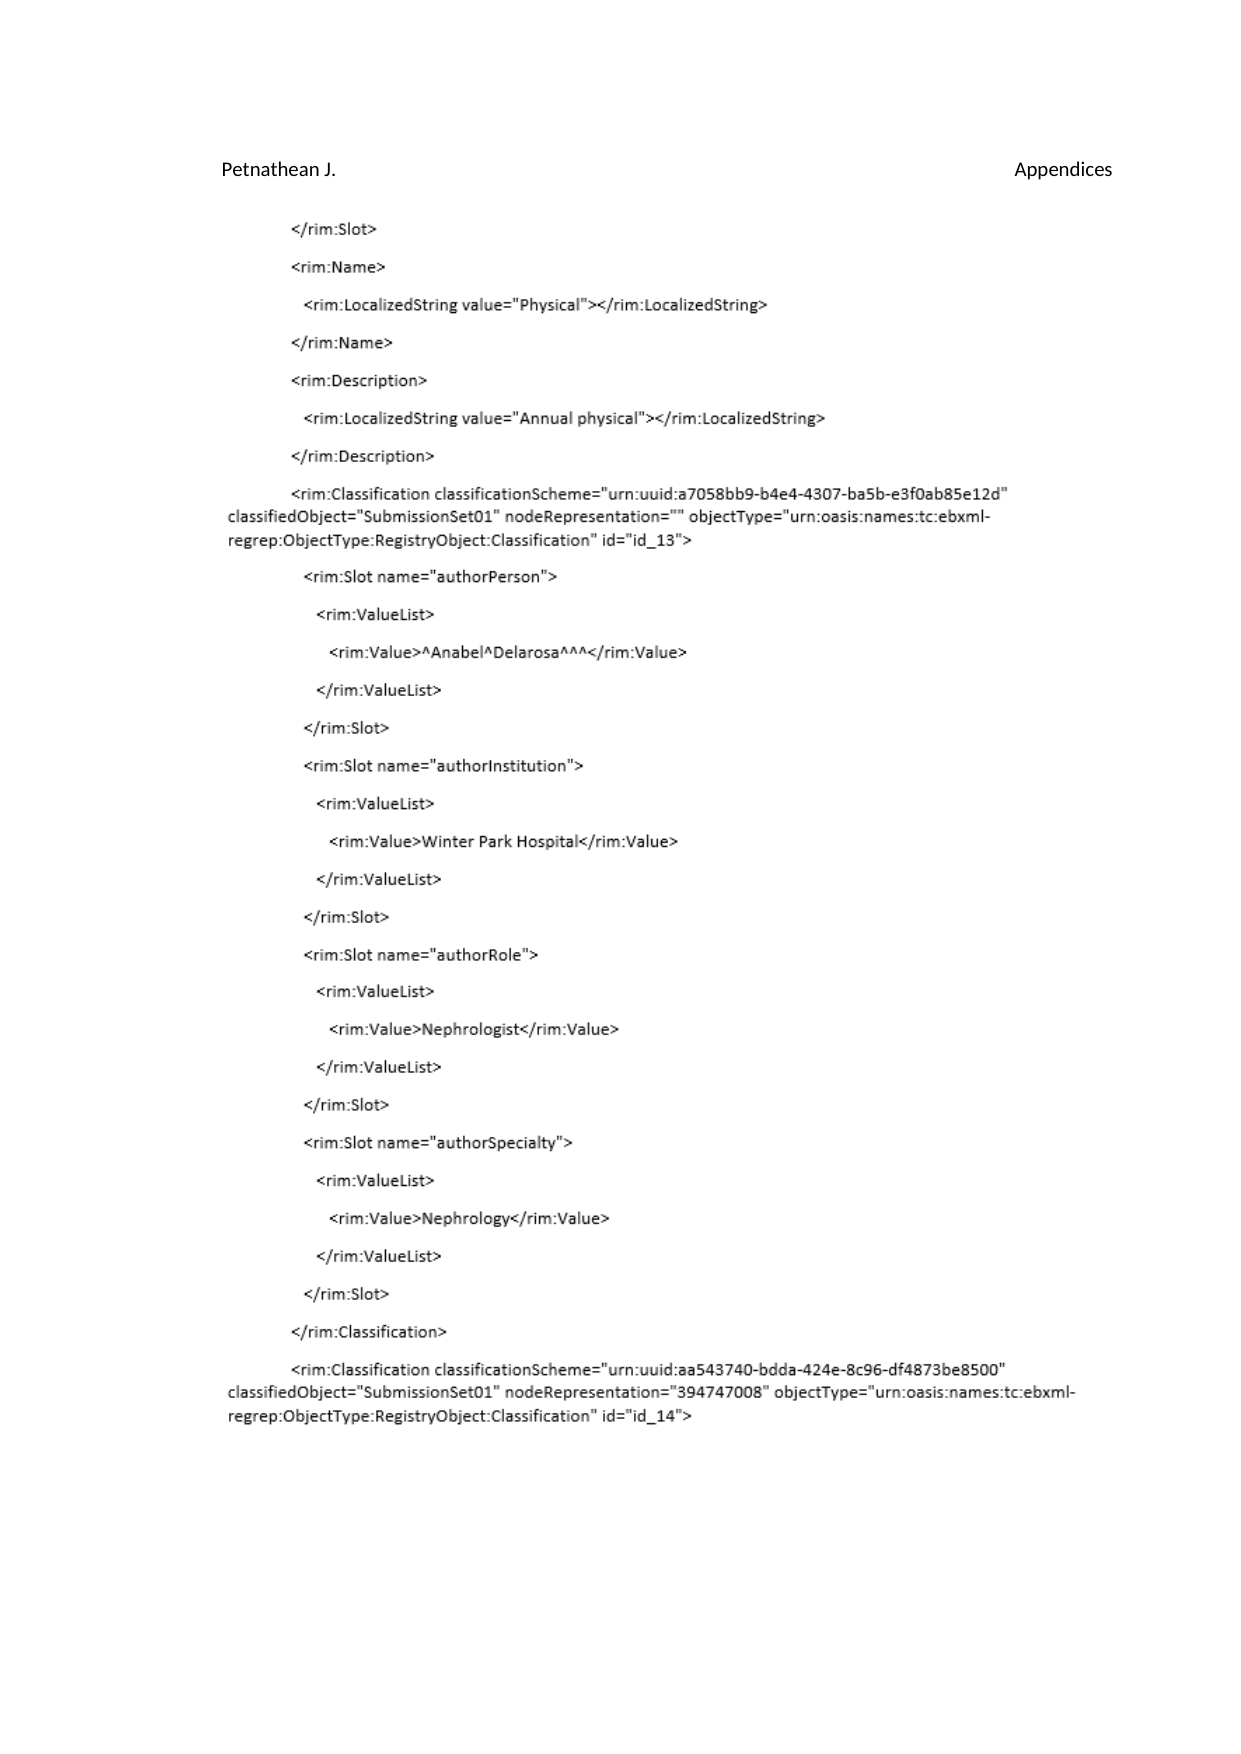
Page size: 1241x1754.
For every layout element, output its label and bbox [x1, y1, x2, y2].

picture [221, 221, 1101, 1433]
